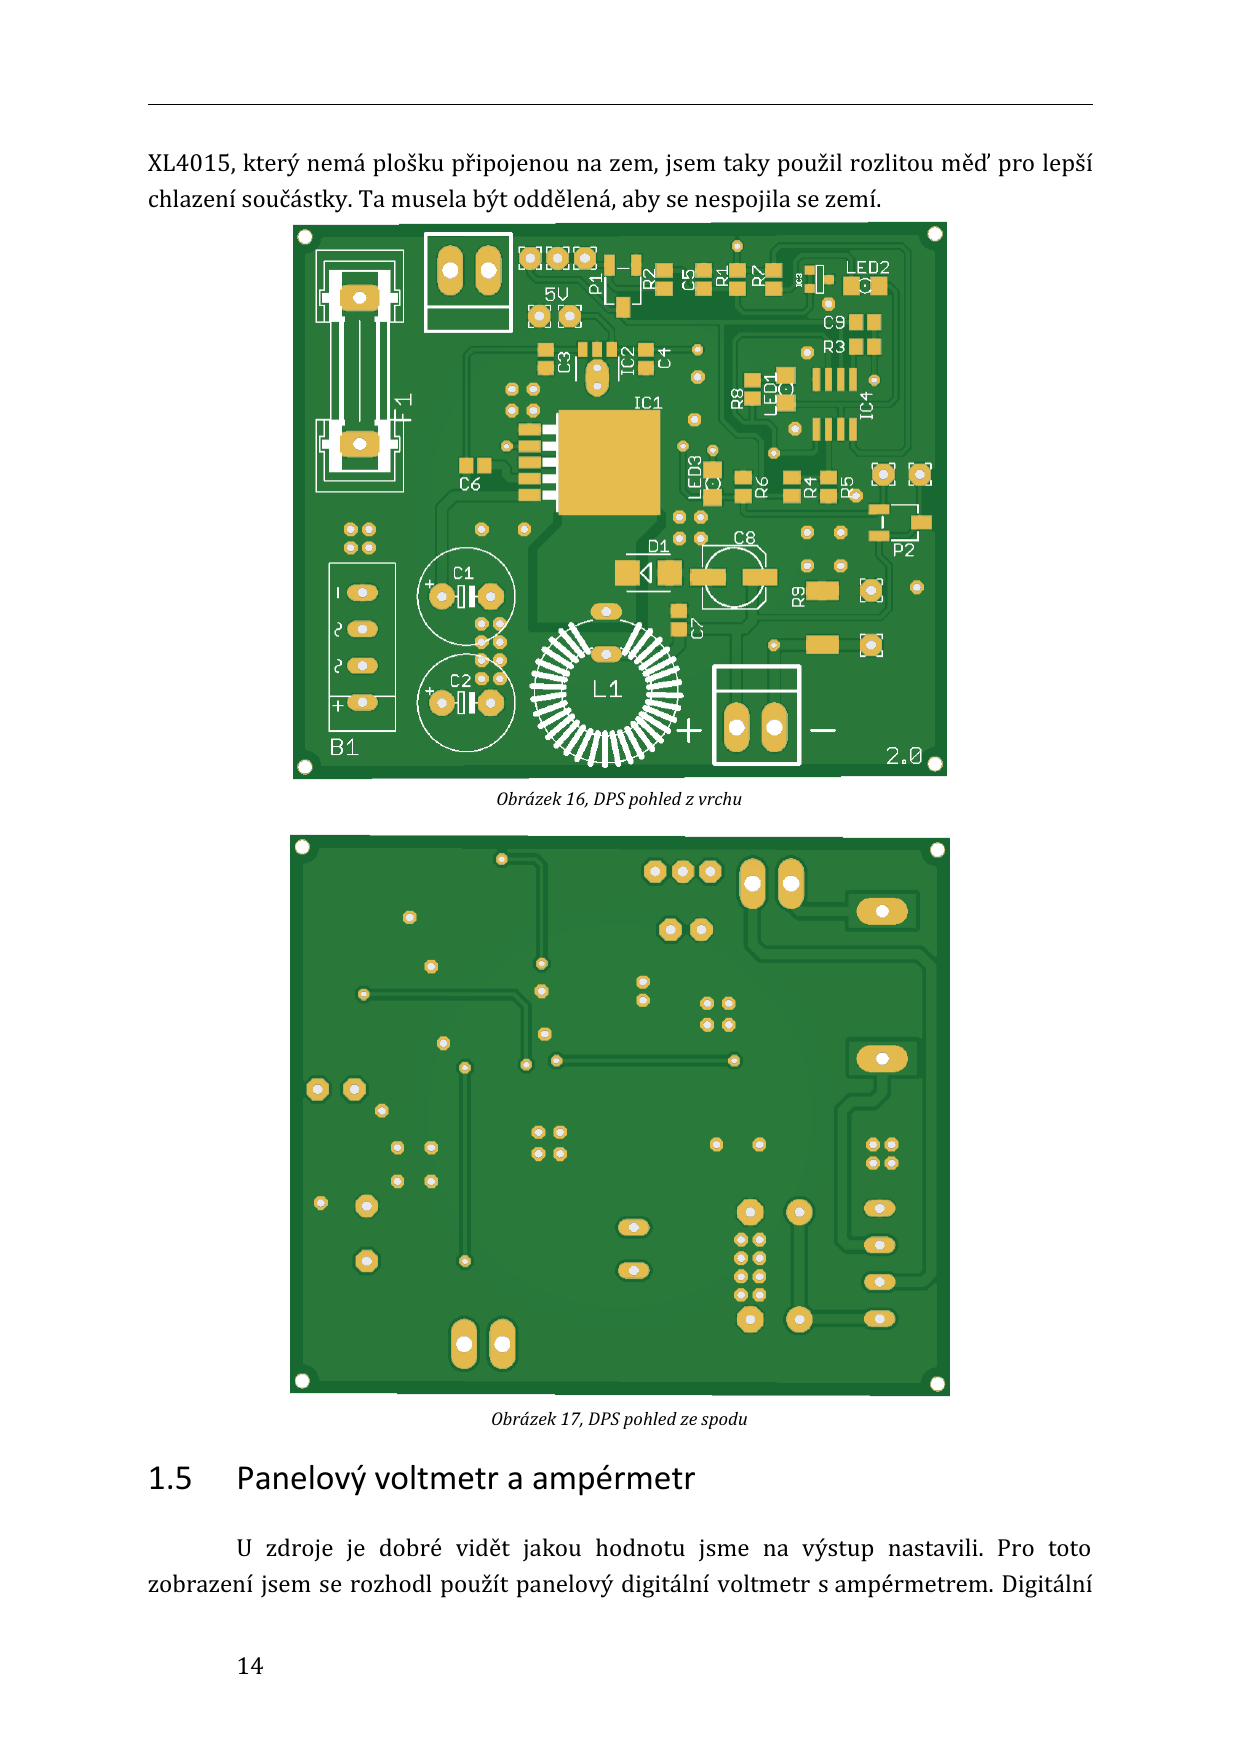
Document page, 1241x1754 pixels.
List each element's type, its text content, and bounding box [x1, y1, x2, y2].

picture [286, 220, 954, 781]
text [148, 1532, 1093, 1598]
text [148, 148, 1093, 213]
text Obrázek 16, DPS pohled z vrchu [148, 788, 1093, 810]
text Obrázek 17, DPS pohled ze spodu [148, 1408, 1093, 1430]
picture [284, 830, 956, 1401]
subtitle Panelový voltmetr a ampérmetr [148, 1455, 1093, 1498]
